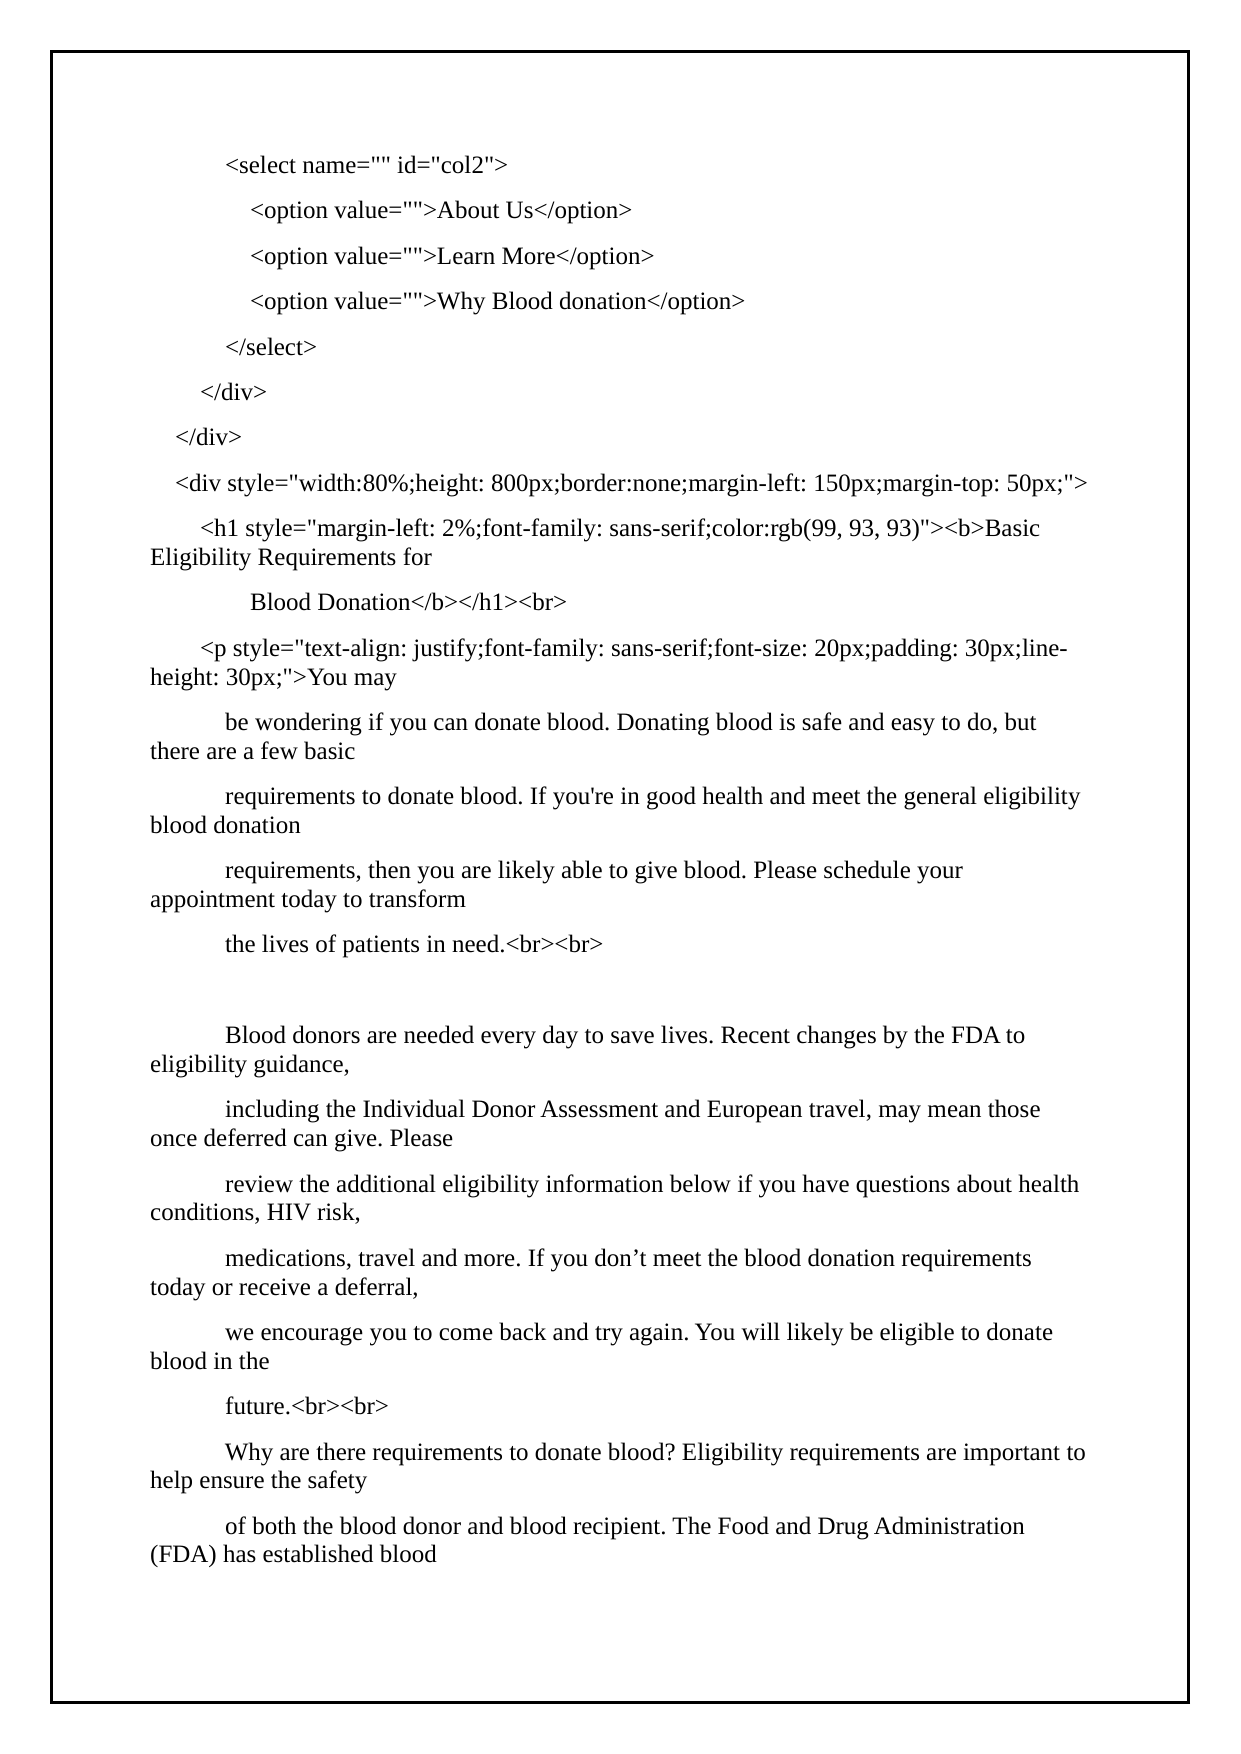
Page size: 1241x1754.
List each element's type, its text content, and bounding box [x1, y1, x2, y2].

text medications, travel and more. If you don’t meet the blood donation requirements today or receive a deferral, [150, 1243, 1090, 1300]
text Blood donors are needed every day to save lives. Recent changes by the FDA to eligibility guidance, [150, 1020, 1090, 1078]
text requirements, then you are likely able to give blood. Please schedule your appointment today to transform [150, 855, 1090, 913]
text <p style="text-align: justify;font-family: sans-serif;font-size: 20px;padding: 30px;line-height: 30px;">You may [150, 633, 1090, 690]
text be wondering if you can donate blood. Donating blood is safe and easy to do, but there are a few basic [150, 707, 1090, 764]
text we encourage you to come back and try again. You will likely be eligible to donate blood in the [150, 1317, 1090, 1374]
text requirements to donate blood. If you're in good health and meet the general eligibility blood donation [150, 781, 1090, 839]
text <h1 style="margin-left: 2%;font-family: sans-serif;color:rgb(99, 93, 93)"><b>Basic Eligibility Requirements for [150, 513, 1090, 571]
text <option value="">Learn More</option> [150, 241, 1090, 269]
text of both the blood donor and blood recipient. The Food and Drug Administration (FDA) has established blood [150, 1511, 1090, 1568]
text <option value="">Why Blood donation</option> [150, 286, 1090, 315]
text Blood Donation</b></h1><br> [150, 587, 1090, 616]
text review the additional eligibility information below if you have questions about health conditions, HIV risk, [150, 1169, 1090, 1226]
text <select name="" id="col2"> [150, 150, 1090, 179]
text <option value="">About Us</option> [150, 195, 1090, 224]
text future.<br><br> [150, 1391, 1090, 1420]
text </div> [150, 377, 1090, 406]
text </select> [150, 332, 1090, 360]
text Why are there requirements to donate blood? Eligibility requirements are important to help ensure the safety [150, 1437, 1090, 1494]
text </div> [150, 422, 1090, 451]
text including the Individual Donor Assessment and European travel, may mean those once deferred can give. Please [150, 1094, 1090, 1152]
text <div style="width:80%;height: 800px;border:none;margin-left: 150px;margin-top: 50px;"> [150, 468, 1090, 497]
text the lives of patients in need.<br><br> [150, 929, 1090, 958]
